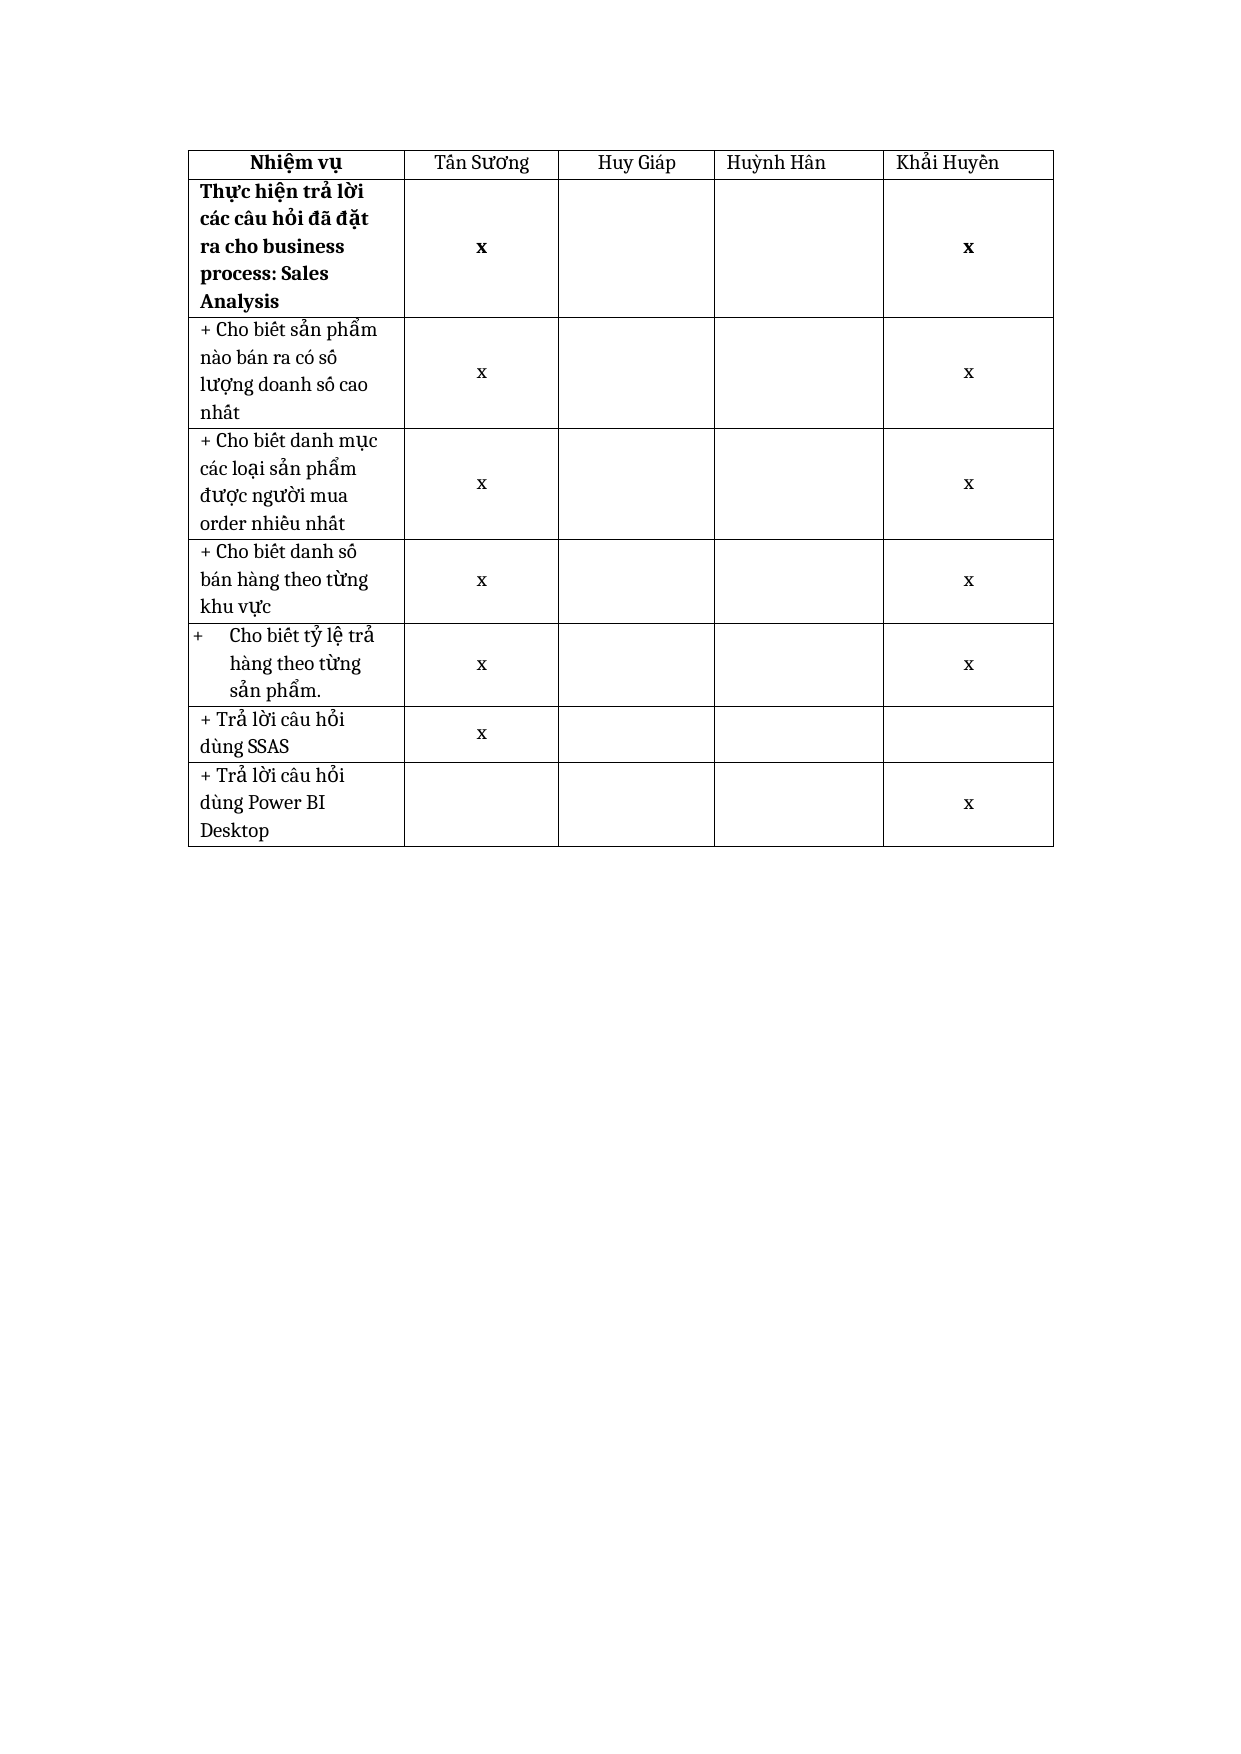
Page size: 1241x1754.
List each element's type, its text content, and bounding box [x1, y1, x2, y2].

table_cell + Trả lời câu hỏi dùng Power BI Desktop [189, 763, 404, 846]
table_header Nhiệm vụ [189, 151, 404, 178]
table_header Khải Huyền [884, 151, 1053, 178]
table_cell x [405, 429, 558, 539]
table_cell + Cho biết danh số bán hàng theo từng khu vực [189, 540, 404, 623]
table_cell Thực hiện trả lời các câu hỏi đã đặt ra cho business process: Sales Analysis [189, 180, 404, 317]
table_cell + Trả lời câu hỏi dùng SSAS [189, 707, 404, 762]
table_cell [559, 707, 714, 762]
table_cell x [884, 763, 1053, 846]
table_cell x [405, 540, 558, 623]
table_cell [715, 707, 883, 762]
table_cell [715, 318, 883, 428]
table_header Huy Giáp [559, 151, 714, 178]
table_cell x [405, 318, 558, 428]
table_header Tấn Sương [405, 151, 558, 178]
table_cell [405, 763, 558, 846]
table_cell [559, 180, 714, 317]
table_cell [715, 763, 883, 846]
table_cell [715, 624, 883, 706]
table_header Huỳnh Hân [715, 151, 883, 178]
table_cell x [405, 707, 558, 762]
table_cell [559, 429, 714, 539]
table_cell [884, 707, 1053, 762]
table_cell x [884, 180, 1053, 317]
table_cell x [884, 540, 1053, 623]
table_cell x [405, 624, 558, 706]
table_cell [715, 540, 883, 623]
table_cell [715, 429, 883, 539]
table_cell Cho biết tỷ lệ trả hàng theo từng sản phẩm. [189, 624, 404, 706]
table_cell [559, 763, 714, 846]
table_cell [559, 318, 714, 428]
table_cell x [884, 318, 1053, 428]
table_cell [559, 540, 714, 623]
table_cell [559, 624, 714, 706]
table_cell [715, 180, 883, 317]
table_cell x [884, 624, 1053, 706]
table_cell x [405, 180, 558, 317]
table_cell + Cho biết sản phẩm nào bán ra có số lượng doanh số cao nhất [189, 318, 404, 428]
table_cell x [884, 429, 1053, 539]
table_cell + Cho biết danh mục các loại sản phẩm được người mua order nhiều nhất [189, 429, 404, 539]
